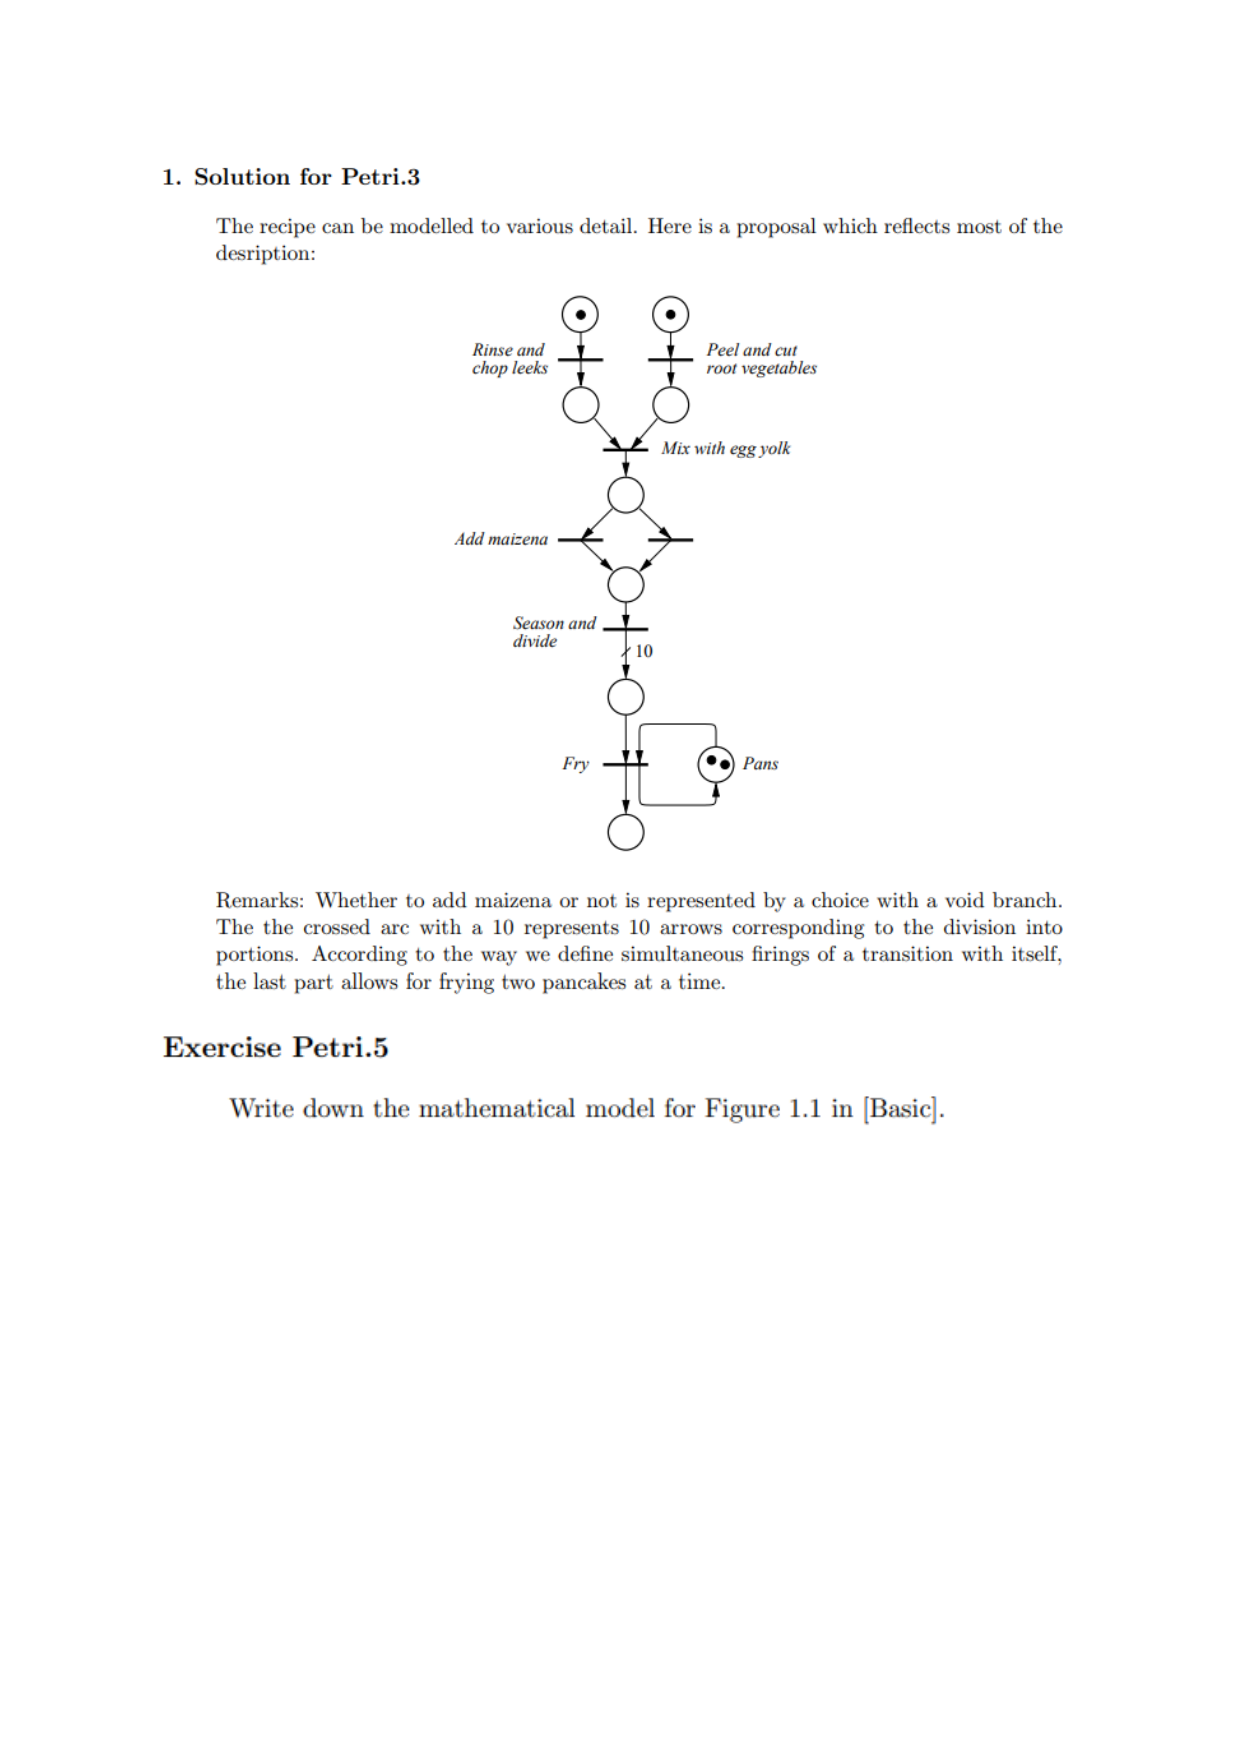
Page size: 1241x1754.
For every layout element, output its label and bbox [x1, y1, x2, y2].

picture [150, 1025, 977, 1171]
picture [150, 150, 1091, 1007]
